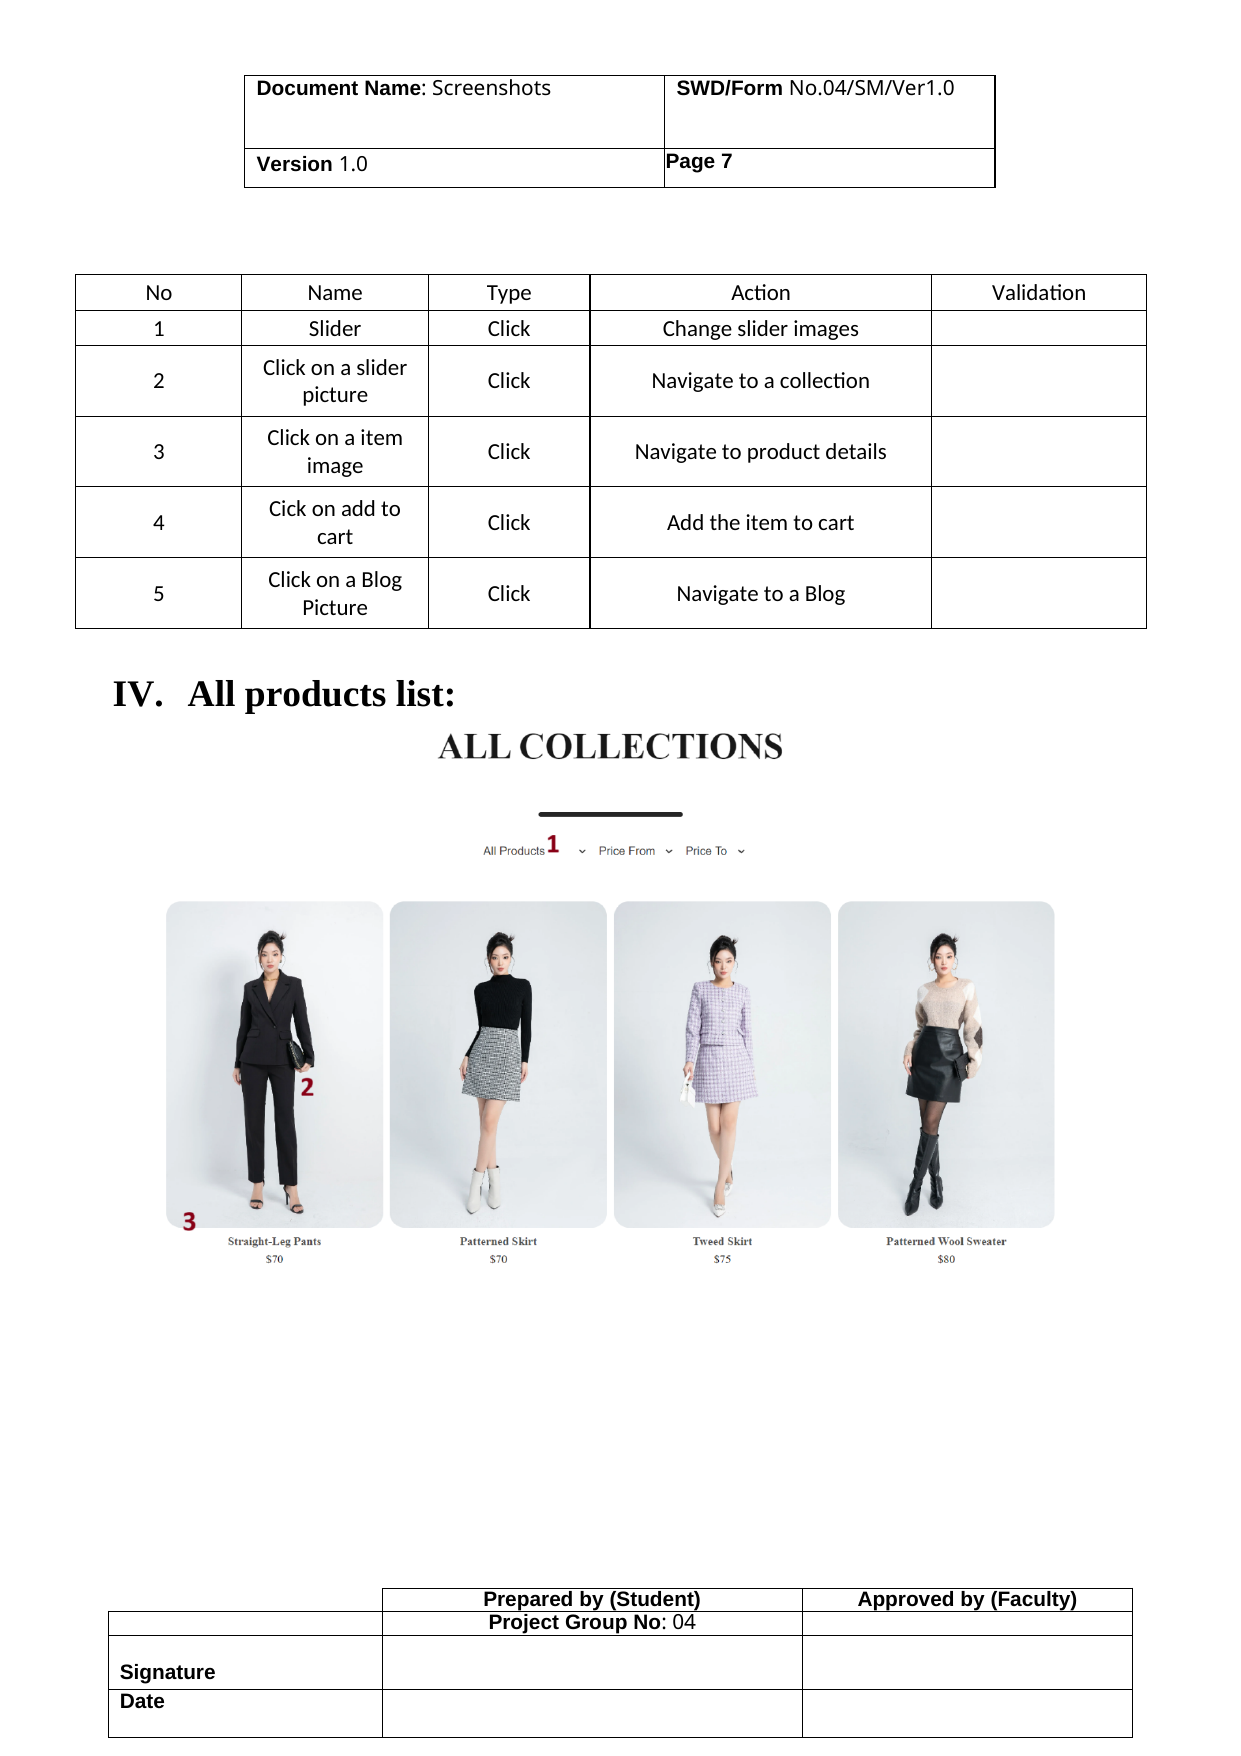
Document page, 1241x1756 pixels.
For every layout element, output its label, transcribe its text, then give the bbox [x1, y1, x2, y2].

table_cell Navigate to a Blog [591, 558, 931, 628]
table_cell Click on a slider picture [242, 346, 428, 416]
list All products list: [112, 672, 1211, 715]
table_cell 1 [76, 311, 241, 345]
table_cell Click on a Blog Picture [242, 558, 428, 628]
table_header Validation [932, 275, 1146, 309]
table_cell Click [429, 346, 589, 416]
table_cell Add the item to cart [591, 487, 931, 557]
table_header Name [242, 275, 428, 309]
table_header Action [591, 275, 931, 309]
picture [103, 715, 1101, 1291]
table_cell Click [429, 558, 589, 628]
table_cell Navigate to product details [591, 417, 931, 486]
table_cell [932, 558, 1146, 628]
table_cell 4 [76, 487, 241, 557]
table_cell Navigate to a collection [591, 346, 931, 416]
table_cell 2 [76, 346, 241, 416]
table_cell [932, 487, 1146, 557]
table_cell Change slider images [591, 311, 931, 345]
table_cell Click [429, 311, 589, 345]
table_cell [932, 346, 1146, 416]
table_cell 3 [76, 417, 241, 486]
table_cell Slider [242, 311, 428, 345]
table_cell [932, 311, 1146, 345]
table_cell Click on a item image [242, 417, 428, 486]
table_cell Click [429, 417, 589, 486]
table_header Type [429, 275, 589, 309]
table_cell Click [429, 487, 589, 557]
table_cell [932, 417, 1146, 486]
table_cell Cick on add to cart [242, 487, 428, 557]
table_cell 5 [76, 558, 241, 628]
table_header No [76, 275, 241, 309]
